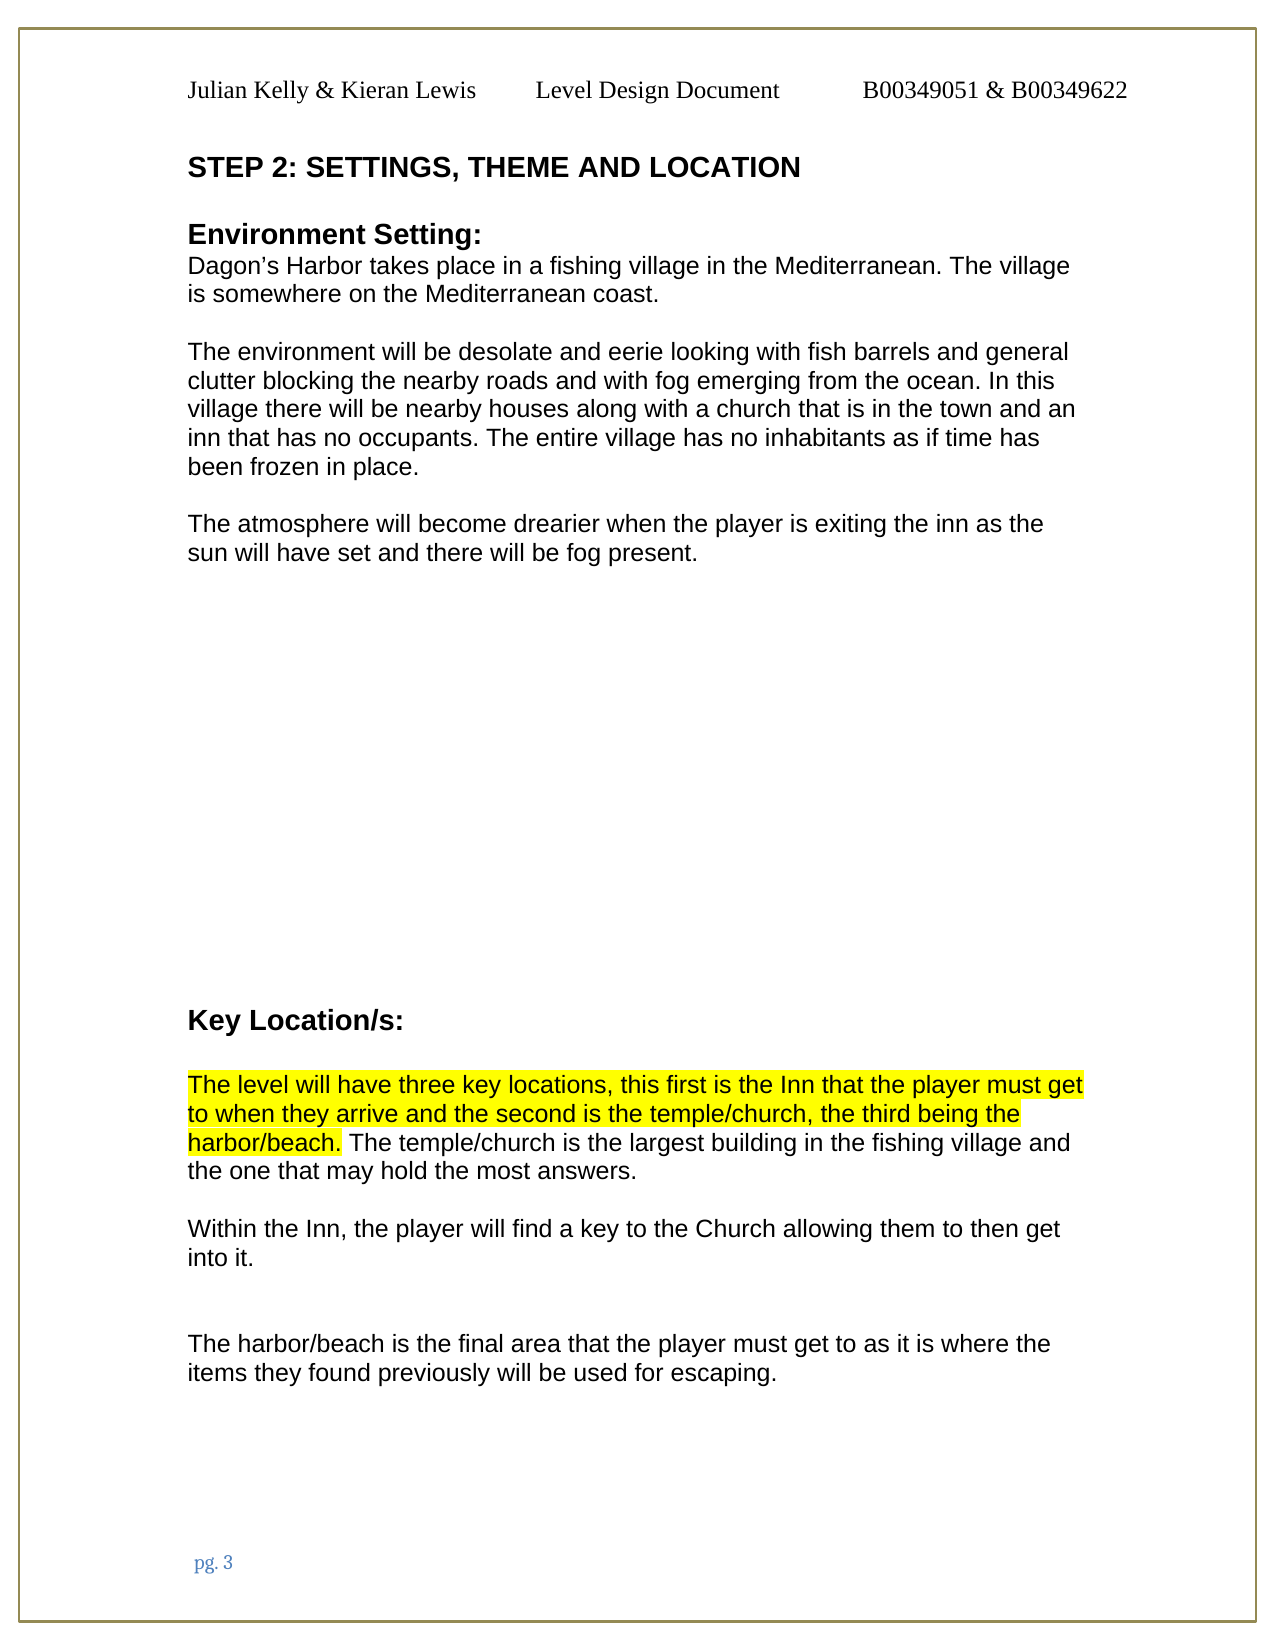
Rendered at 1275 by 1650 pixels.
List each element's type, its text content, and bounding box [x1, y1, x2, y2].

text The harbor/beach is the final area that the player must get to as it is where the items they found previously will be used for escaping. [187, 1329, 1087, 1386]
subtitle STEP 2: SETTINGS, THEME AND LOCATION [187, 150, 1087, 183]
subtitle Dagon’s Harbor takes place in a fishing village in the Mediterranean. The village is somewhere on the Mediterranean coast. [187, 251, 1087, 308]
text The level will have three key locations, this first is the Inn that the player must get to when they arrive and the second is the temple/church, the third being the harbor/beach. The temple/church is the largest building in the fishing village and the one that may hold the most answers. [187, 1070, 1087, 1185]
text Within the Inn, the player will find a key to the Church allowing them to then get into it. [187, 1214, 1087, 1271]
subtitle The atmosphere will become drearier when the player is exiting the inn as the sun will have set and there will be fog present. [187, 509, 1087, 567]
subtitle Environment Setting: [187, 217, 1087, 251]
subtitle The environment will be desolate and eerie looking with fish barrels and general clutter blocking the nearby roads and with fog emerging from the ocean. In this village there will be nearby houses along with a church that is in the town and an inn that has no occupants. The entire village has no inhabitants as if time has been frozen in place. [187, 337, 1087, 481]
subtitle Key Location/s: [187, 1003, 1087, 1036]
